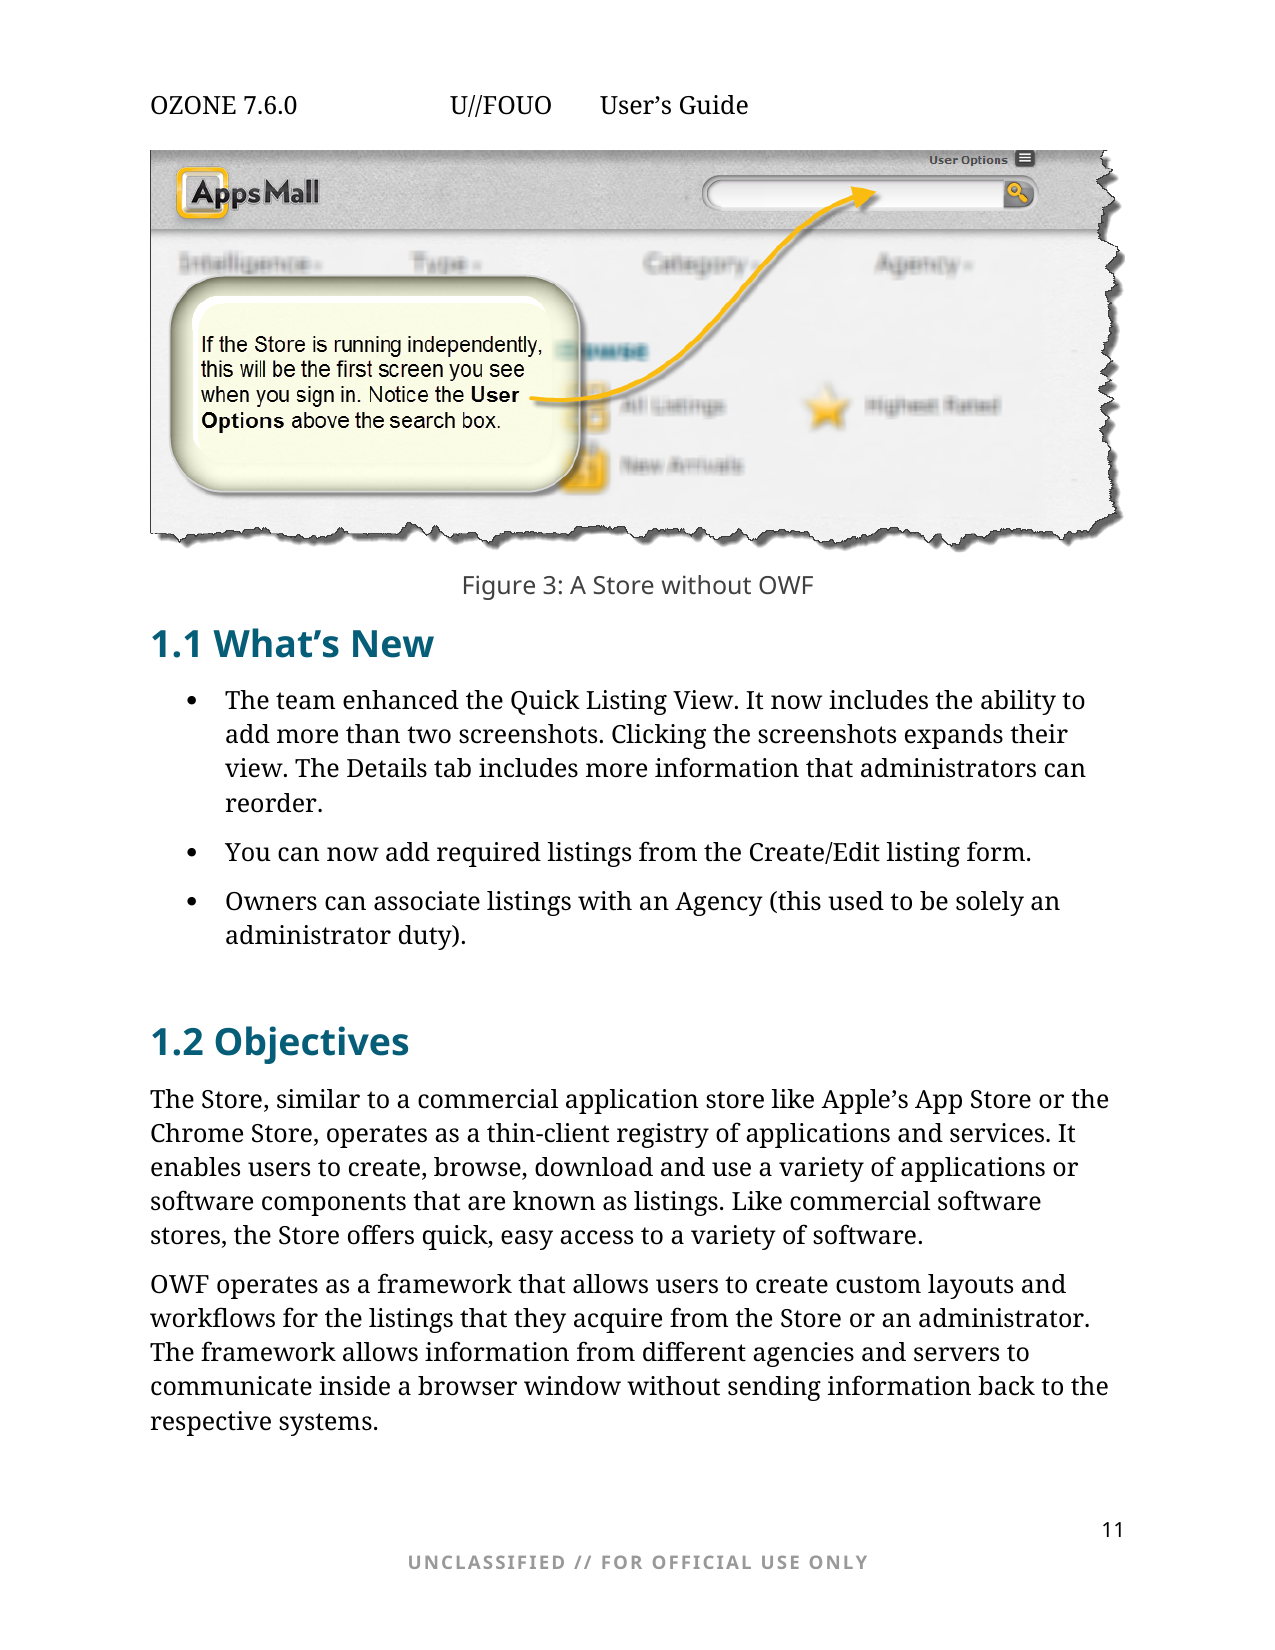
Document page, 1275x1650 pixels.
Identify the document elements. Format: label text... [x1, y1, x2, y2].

list Owners can associate listings with an Agency (this used to be solely an administrator duty). [187, 883, 1125, 951]
subtitle What’s New [150, 617, 1125, 668]
list The team enhanced the Quick Listing View. It now includes the ability to add more than two screenshots. Clicking the screenshots expands their view. The Details tab includes more information that administrators can reorder. [187, 683, 1125, 819]
subtitle Objectives [150, 1016, 1125, 1067]
list You can now add required listings from the Create/Edit listing form. [187, 834, 1125, 868]
picture [150, 150, 1125, 553]
text The Store, similar to a commercial application store like Apple’s App Store or the Chrome Store, operates as a thin-client registry of applications and services. It enables users to create, browse, download and use a variety of applications or software components that are known as listings. Like commercial software stores, the Store offers quick, easy access to a variety of software. [150, 1082, 1125, 1252]
text OWF operates as a framework that allows users to create custom layouts and workflows for the listings that they acquire from the Store or an administrator. The framework allows information from different agencies and servers to communicate inside a browser window without sending information back to the respective systems. [150, 1267, 1125, 1437]
